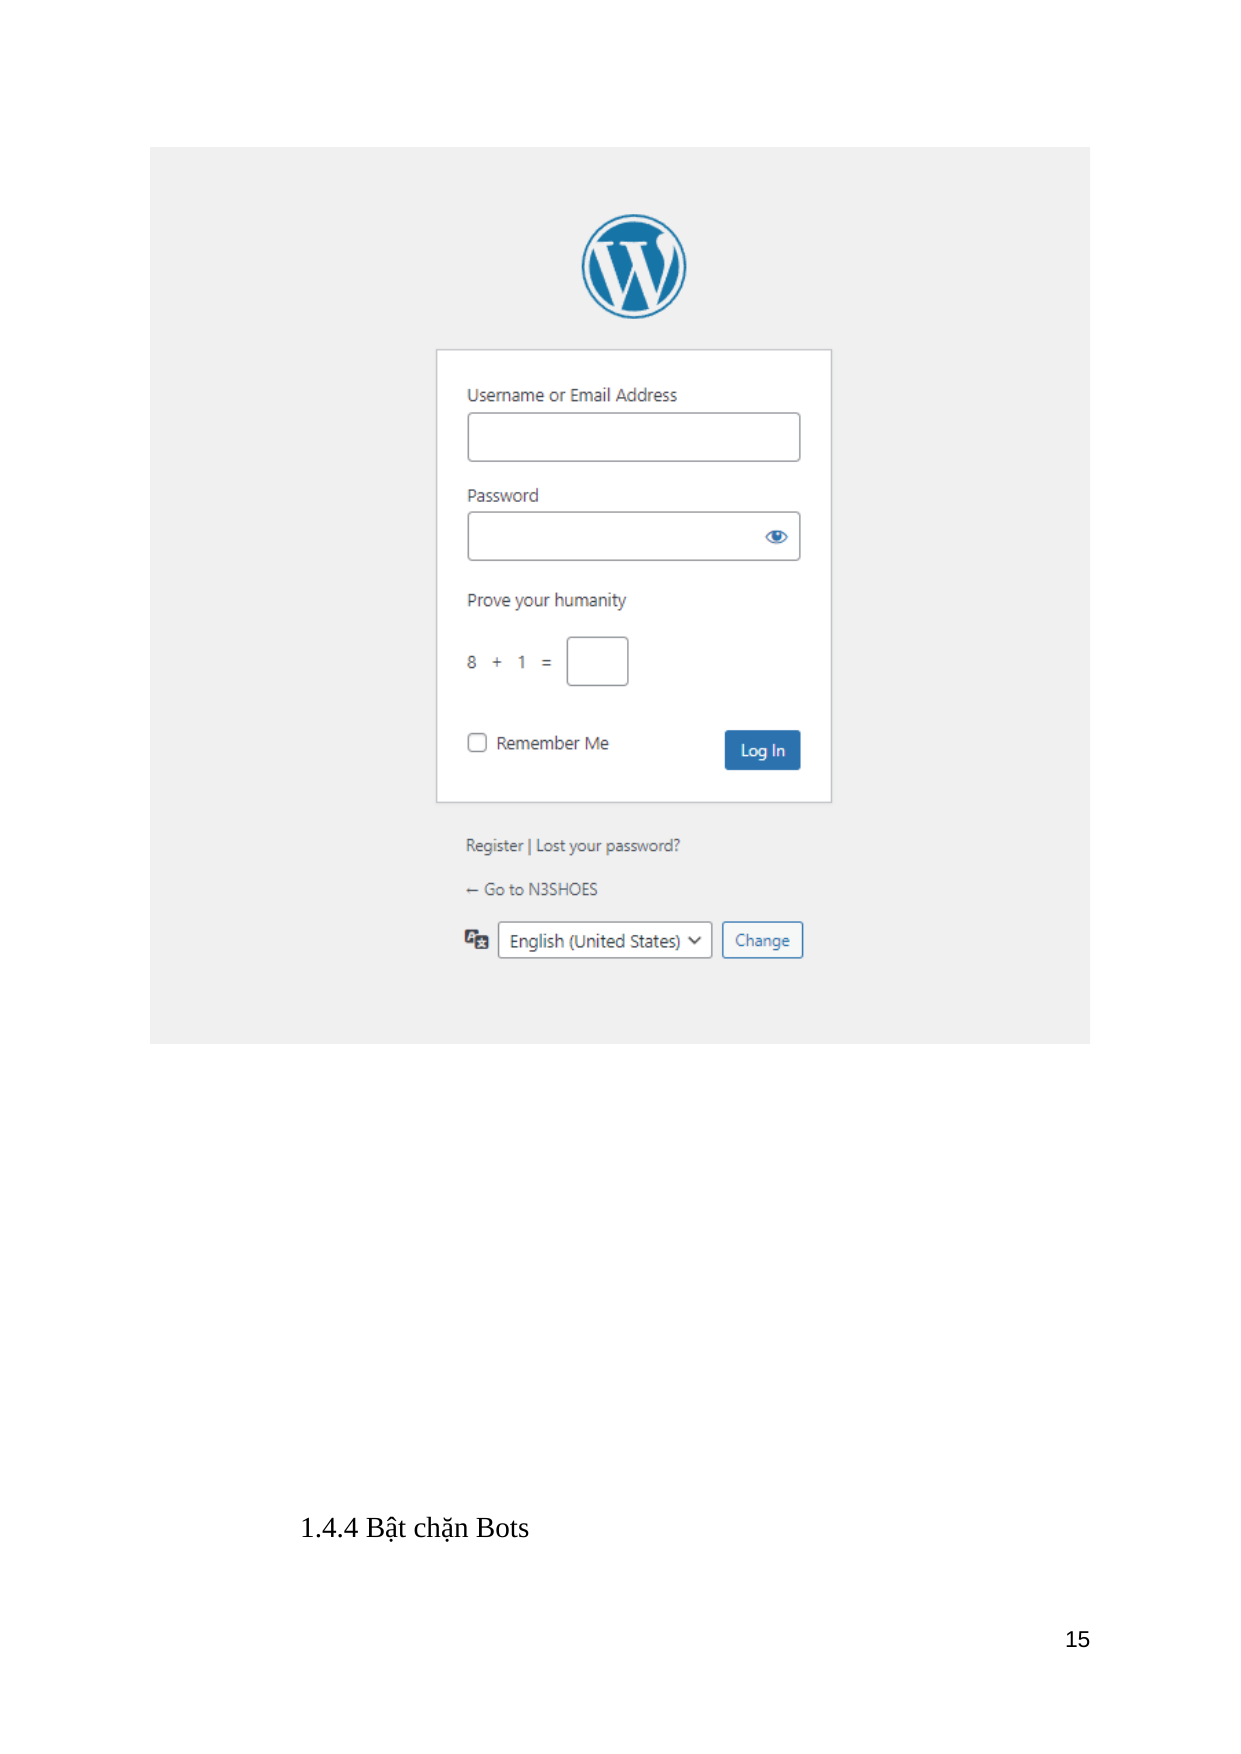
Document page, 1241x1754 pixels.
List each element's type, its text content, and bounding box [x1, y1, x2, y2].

text 1.4.4 Bật chặn Bots [225, 1510, 1090, 1543]
picture [150, 147, 1091, 1044]
